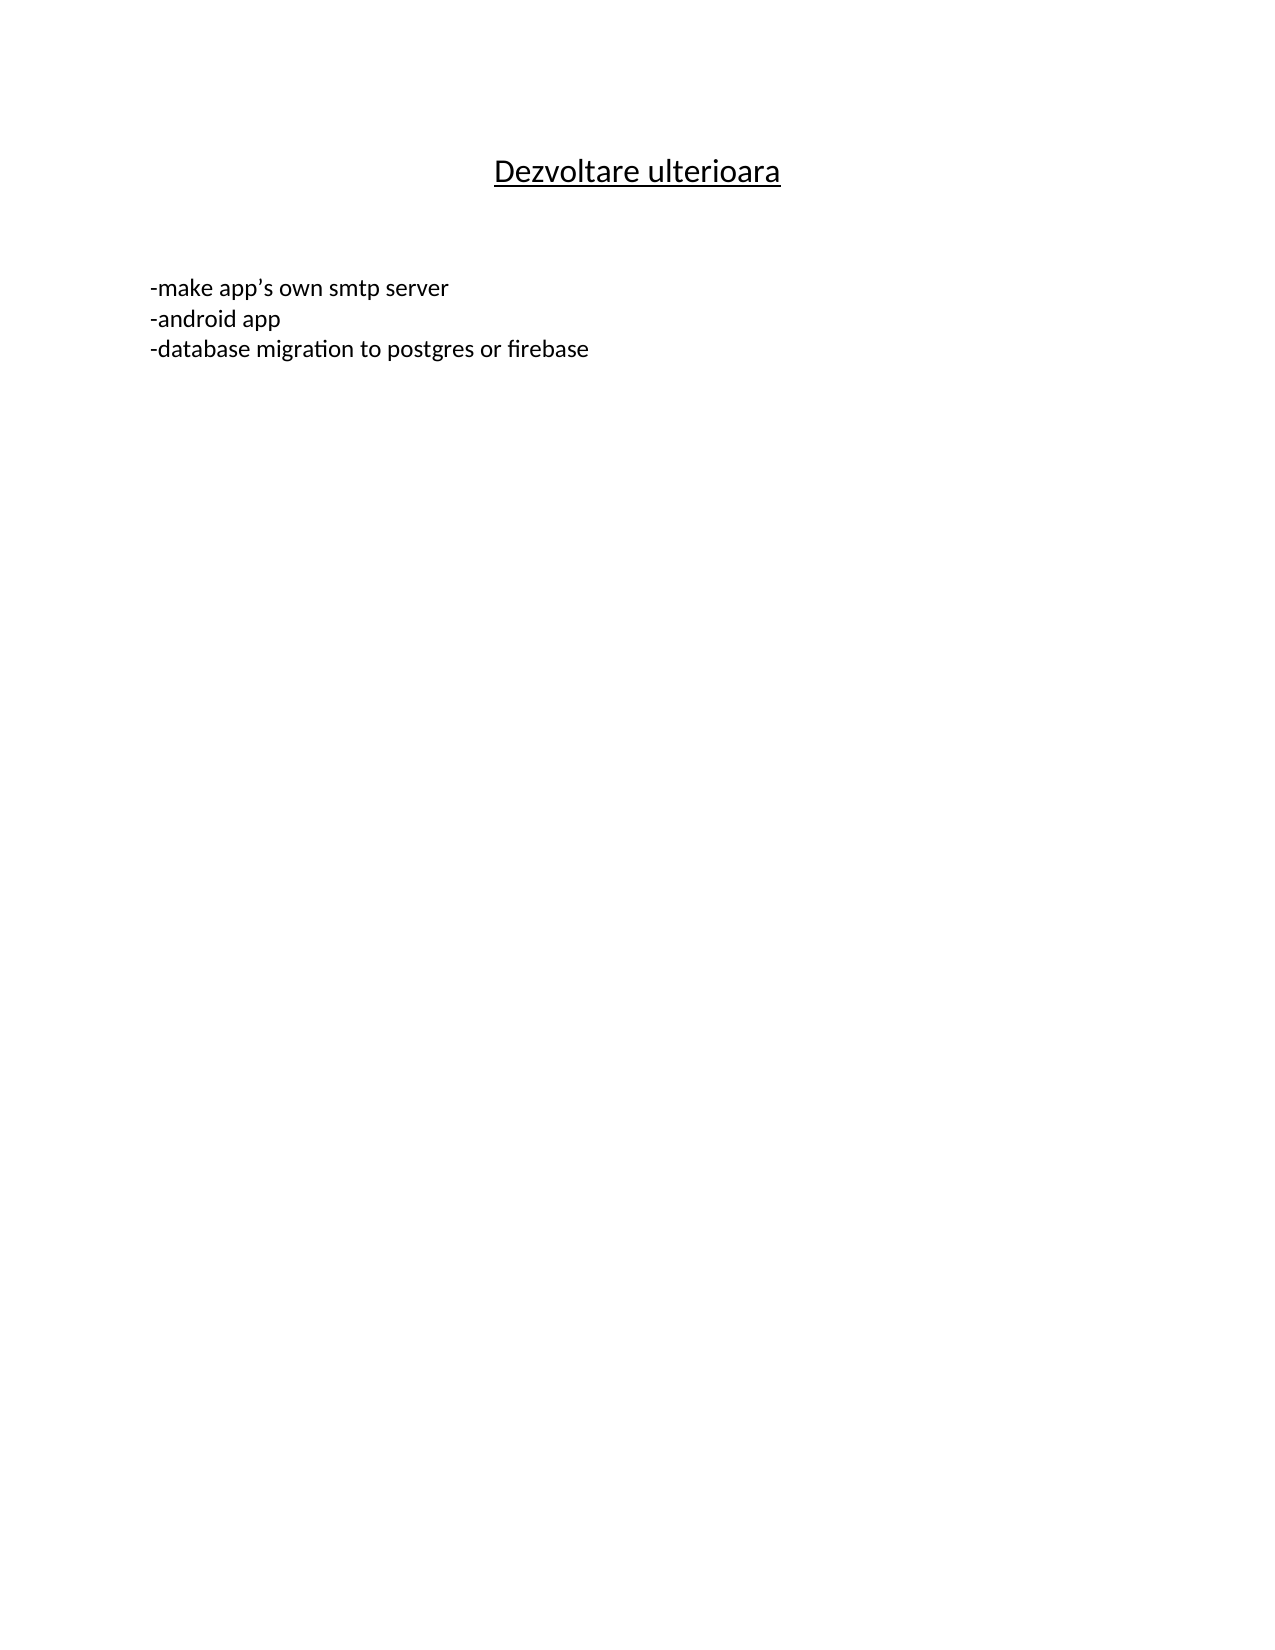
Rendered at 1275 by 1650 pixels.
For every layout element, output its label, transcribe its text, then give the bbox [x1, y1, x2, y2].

text -android app [150, 303, 1125, 333]
text Dezvoltare ulterioara [150, 150, 1125, 191]
text -make app’s own smtp server [150, 272, 1125, 303]
text -database migration to postgres or firebase [150, 333, 1125, 364]
